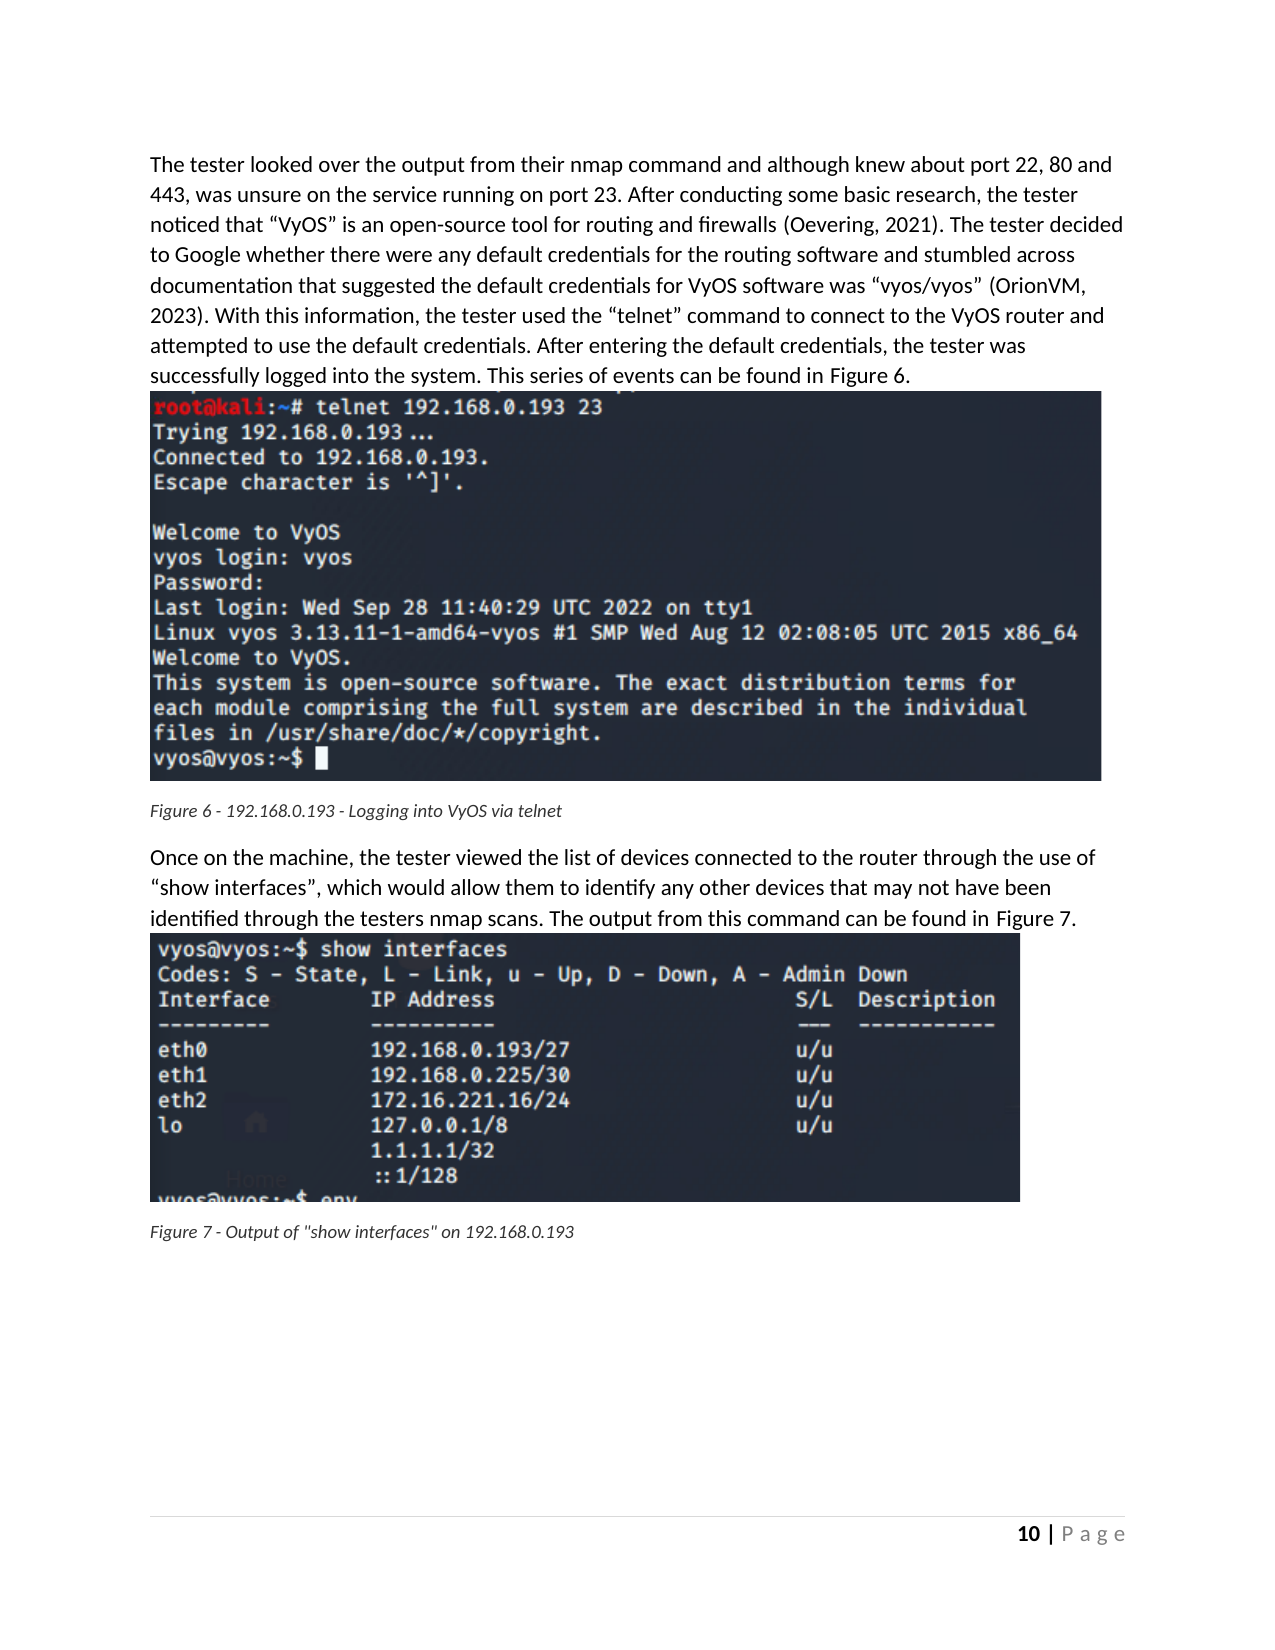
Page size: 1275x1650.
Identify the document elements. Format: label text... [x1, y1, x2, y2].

text Figure 6 - 192.168.0.193 - Logging into VyOS via telnet [150, 799, 1125, 822]
picture [150, 933, 1021, 1202]
text Figure 7 - Output of "show interfaces" on 192.168.0.193 [150, 1220, 1125, 1243]
picture [150, 391, 1102, 781]
